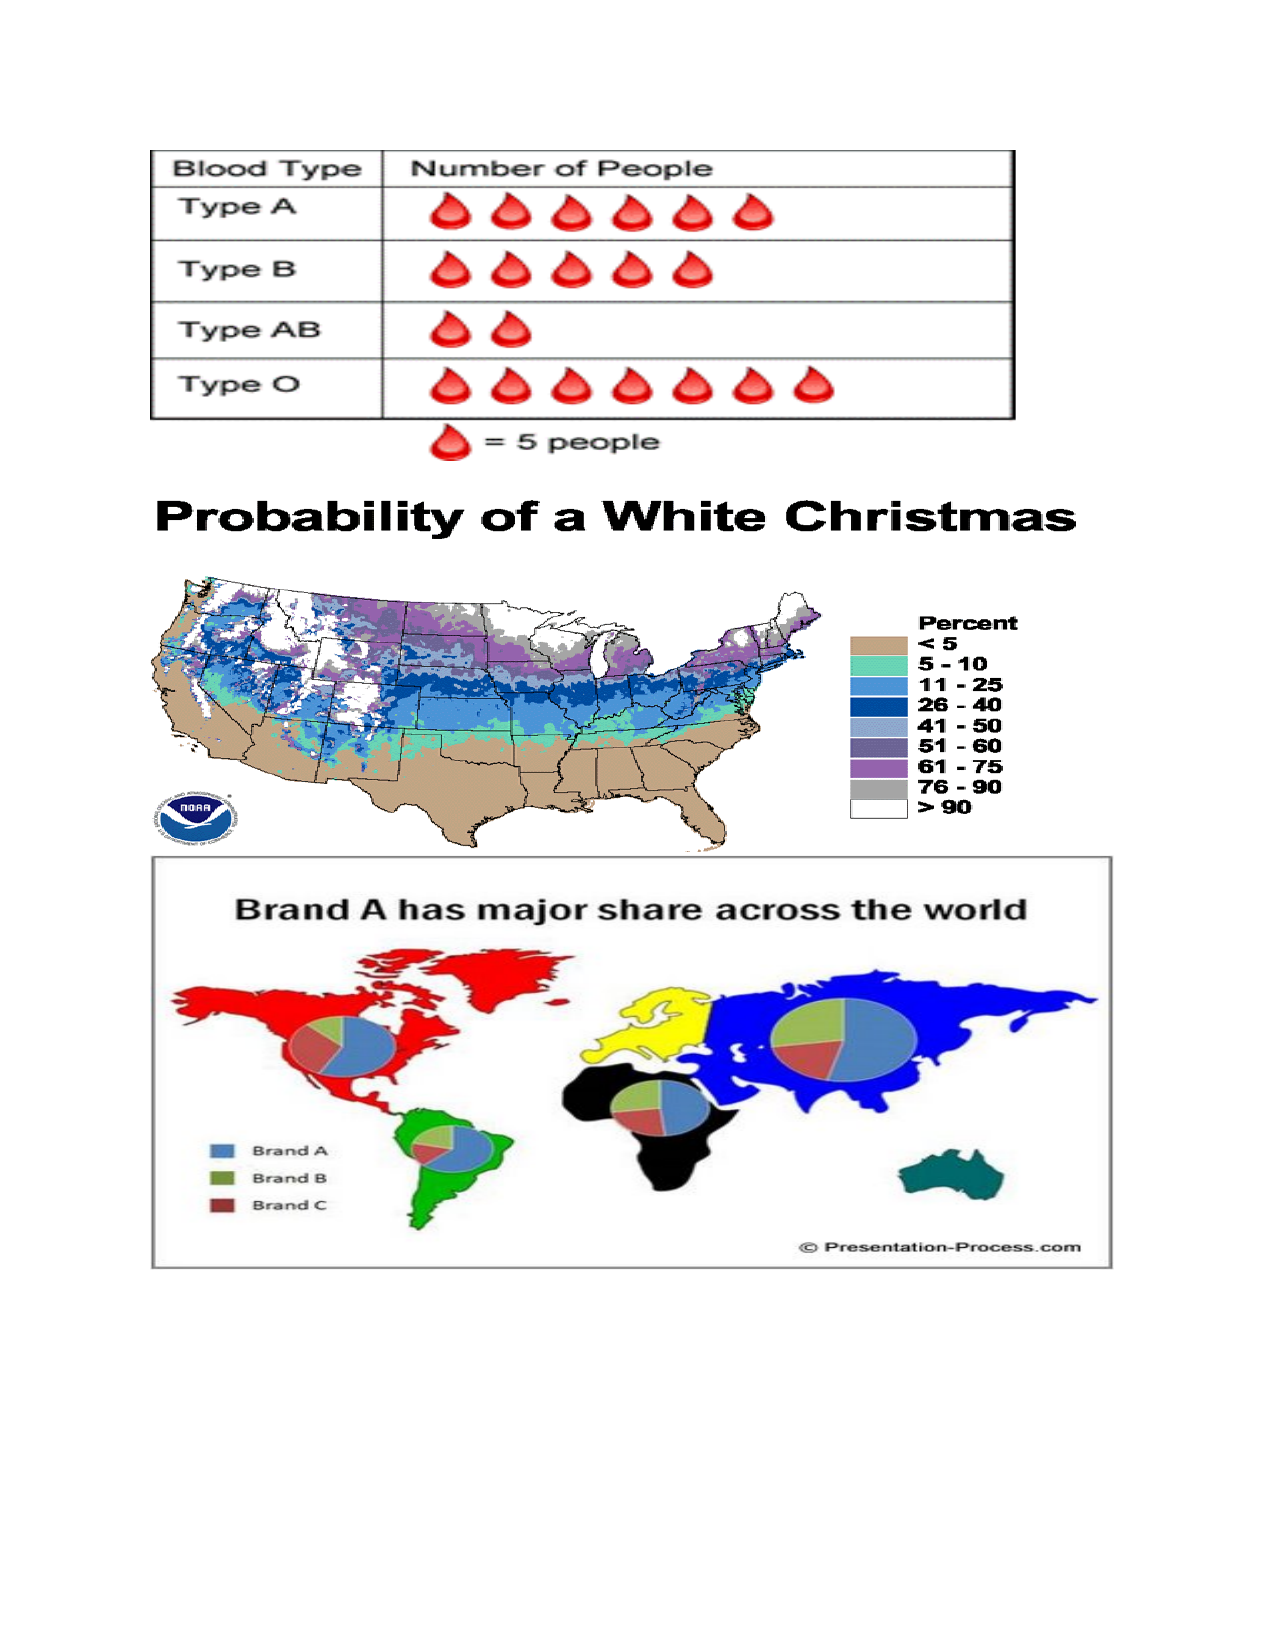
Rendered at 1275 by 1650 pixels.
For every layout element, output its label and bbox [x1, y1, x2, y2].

picture [150, 855, 1114, 1270]
picture [150, 486, 1079, 852]
picture [150, 150, 1016, 461]
